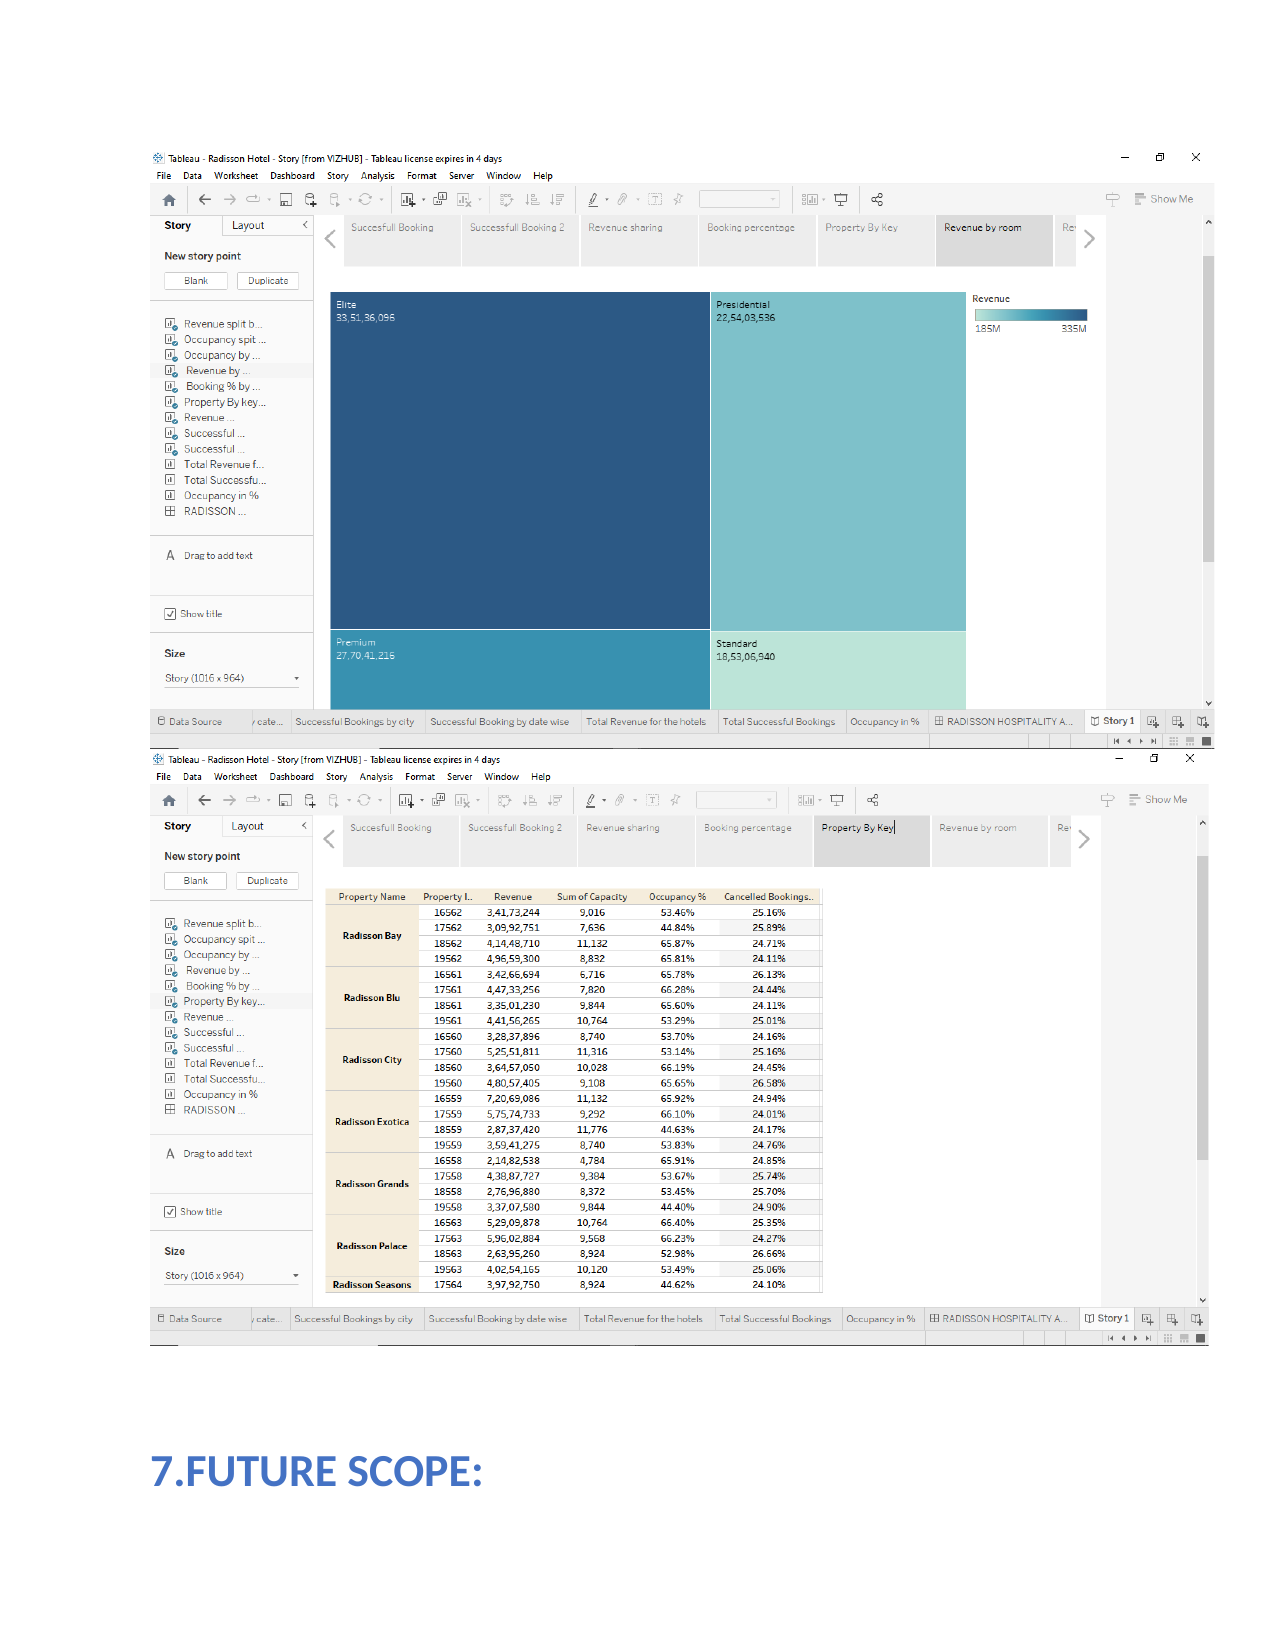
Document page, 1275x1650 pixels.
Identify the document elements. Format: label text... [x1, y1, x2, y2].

picture [150, 150, 1215, 749]
text 7.FUTURE SCOPE: [150, 1442, 1125, 1498]
picture [150, 750, 1209, 1346]
